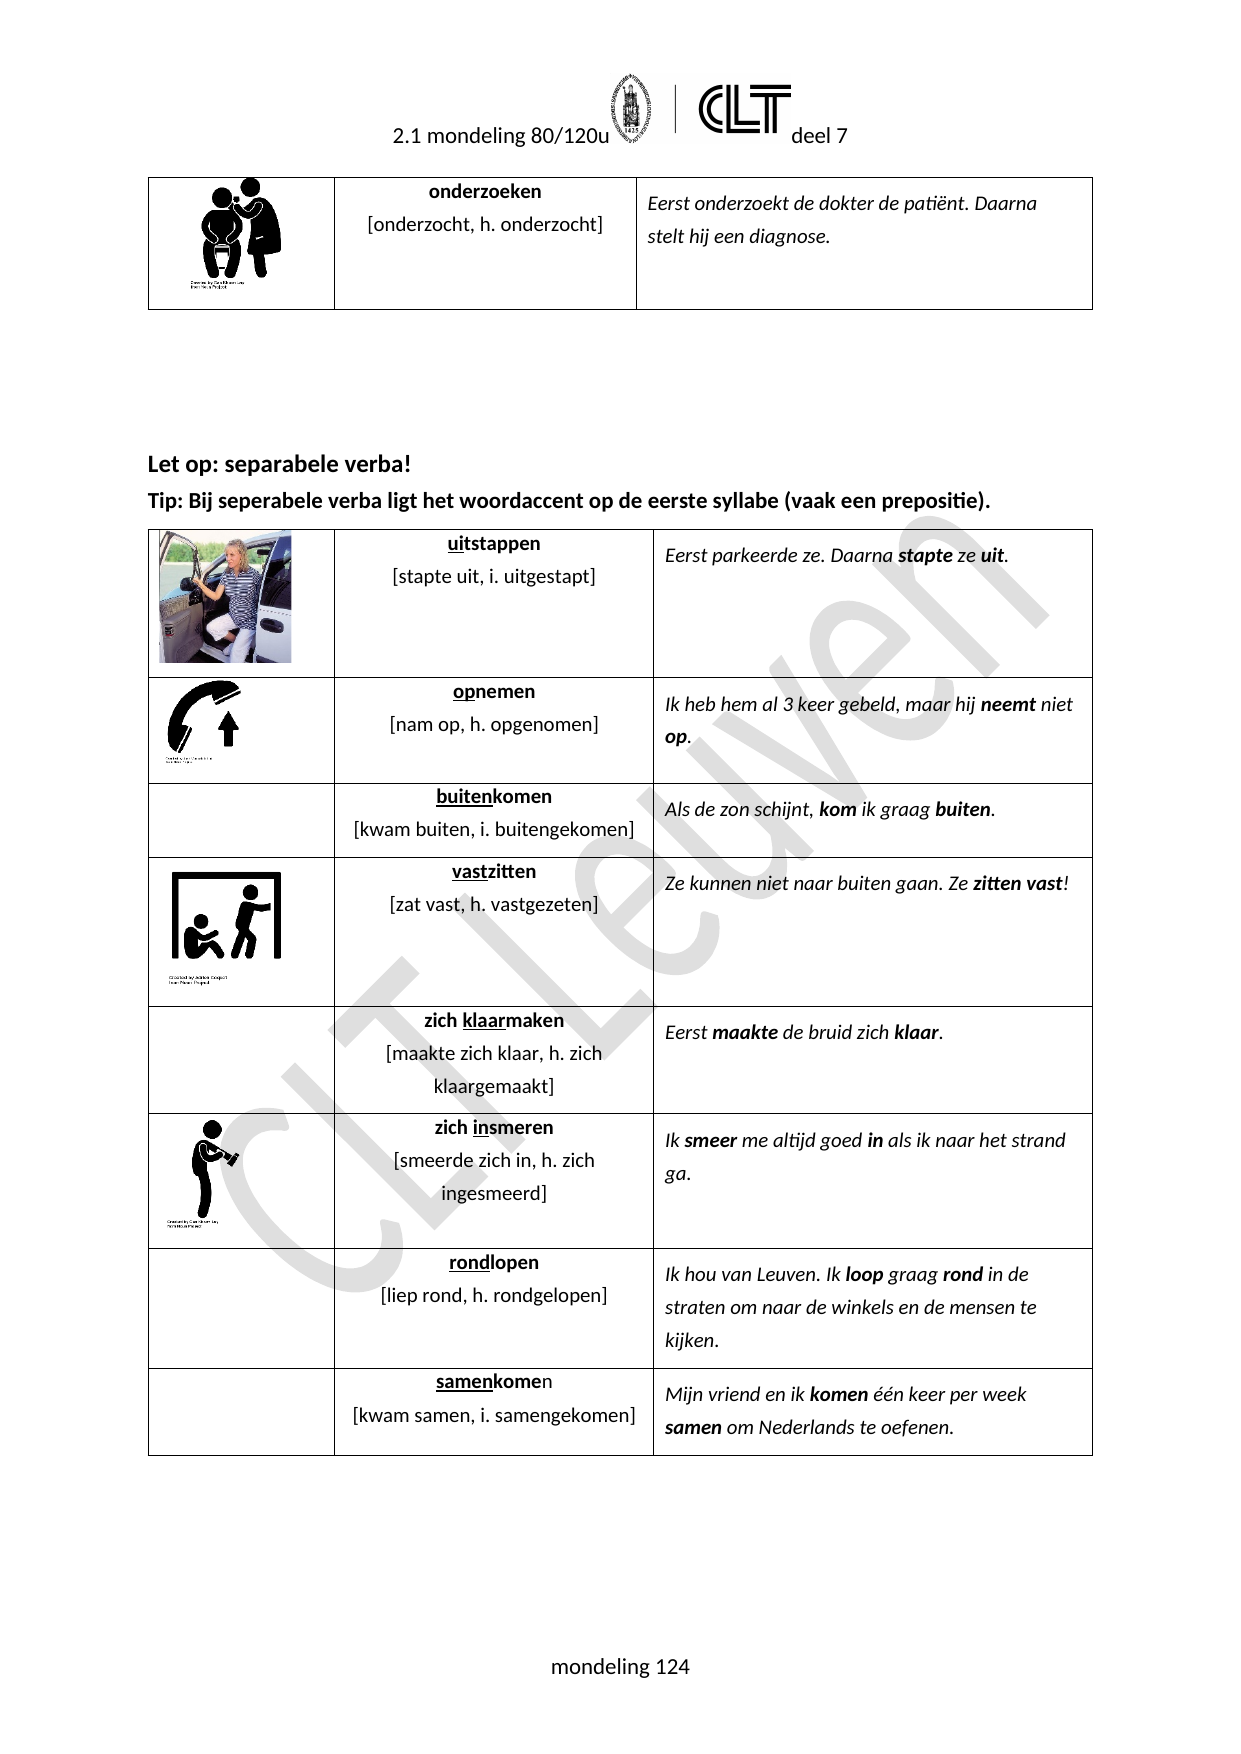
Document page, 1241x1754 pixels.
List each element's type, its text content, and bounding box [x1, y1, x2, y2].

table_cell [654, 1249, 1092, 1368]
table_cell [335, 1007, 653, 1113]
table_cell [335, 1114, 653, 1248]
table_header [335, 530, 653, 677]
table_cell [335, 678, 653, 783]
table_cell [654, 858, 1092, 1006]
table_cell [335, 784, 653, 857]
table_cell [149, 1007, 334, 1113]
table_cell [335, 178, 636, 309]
picture [159, 857, 293, 992]
picture [610, 73, 791, 144]
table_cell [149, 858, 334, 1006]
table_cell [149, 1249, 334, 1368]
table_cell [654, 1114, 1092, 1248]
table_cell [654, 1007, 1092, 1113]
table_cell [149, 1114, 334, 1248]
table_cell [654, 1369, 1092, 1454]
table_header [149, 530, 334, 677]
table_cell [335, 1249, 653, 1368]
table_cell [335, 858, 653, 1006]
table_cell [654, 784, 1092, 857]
text Let op: separabele verba! Tip: Bij seperabele verba ligt het woordaccent op de eerste syllabe (vaak een prepositie). [148, 448, 1093, 514]
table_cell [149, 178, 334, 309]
picture [159, 678, 249, 768]
picture [159, 1120, 272, 1234]
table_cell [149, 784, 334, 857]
picture [182, 178, 300, 295]
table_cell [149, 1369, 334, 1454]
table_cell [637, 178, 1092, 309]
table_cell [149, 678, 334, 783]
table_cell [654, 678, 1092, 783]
picture [159, 530, 292, 663]
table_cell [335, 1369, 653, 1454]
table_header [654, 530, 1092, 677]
